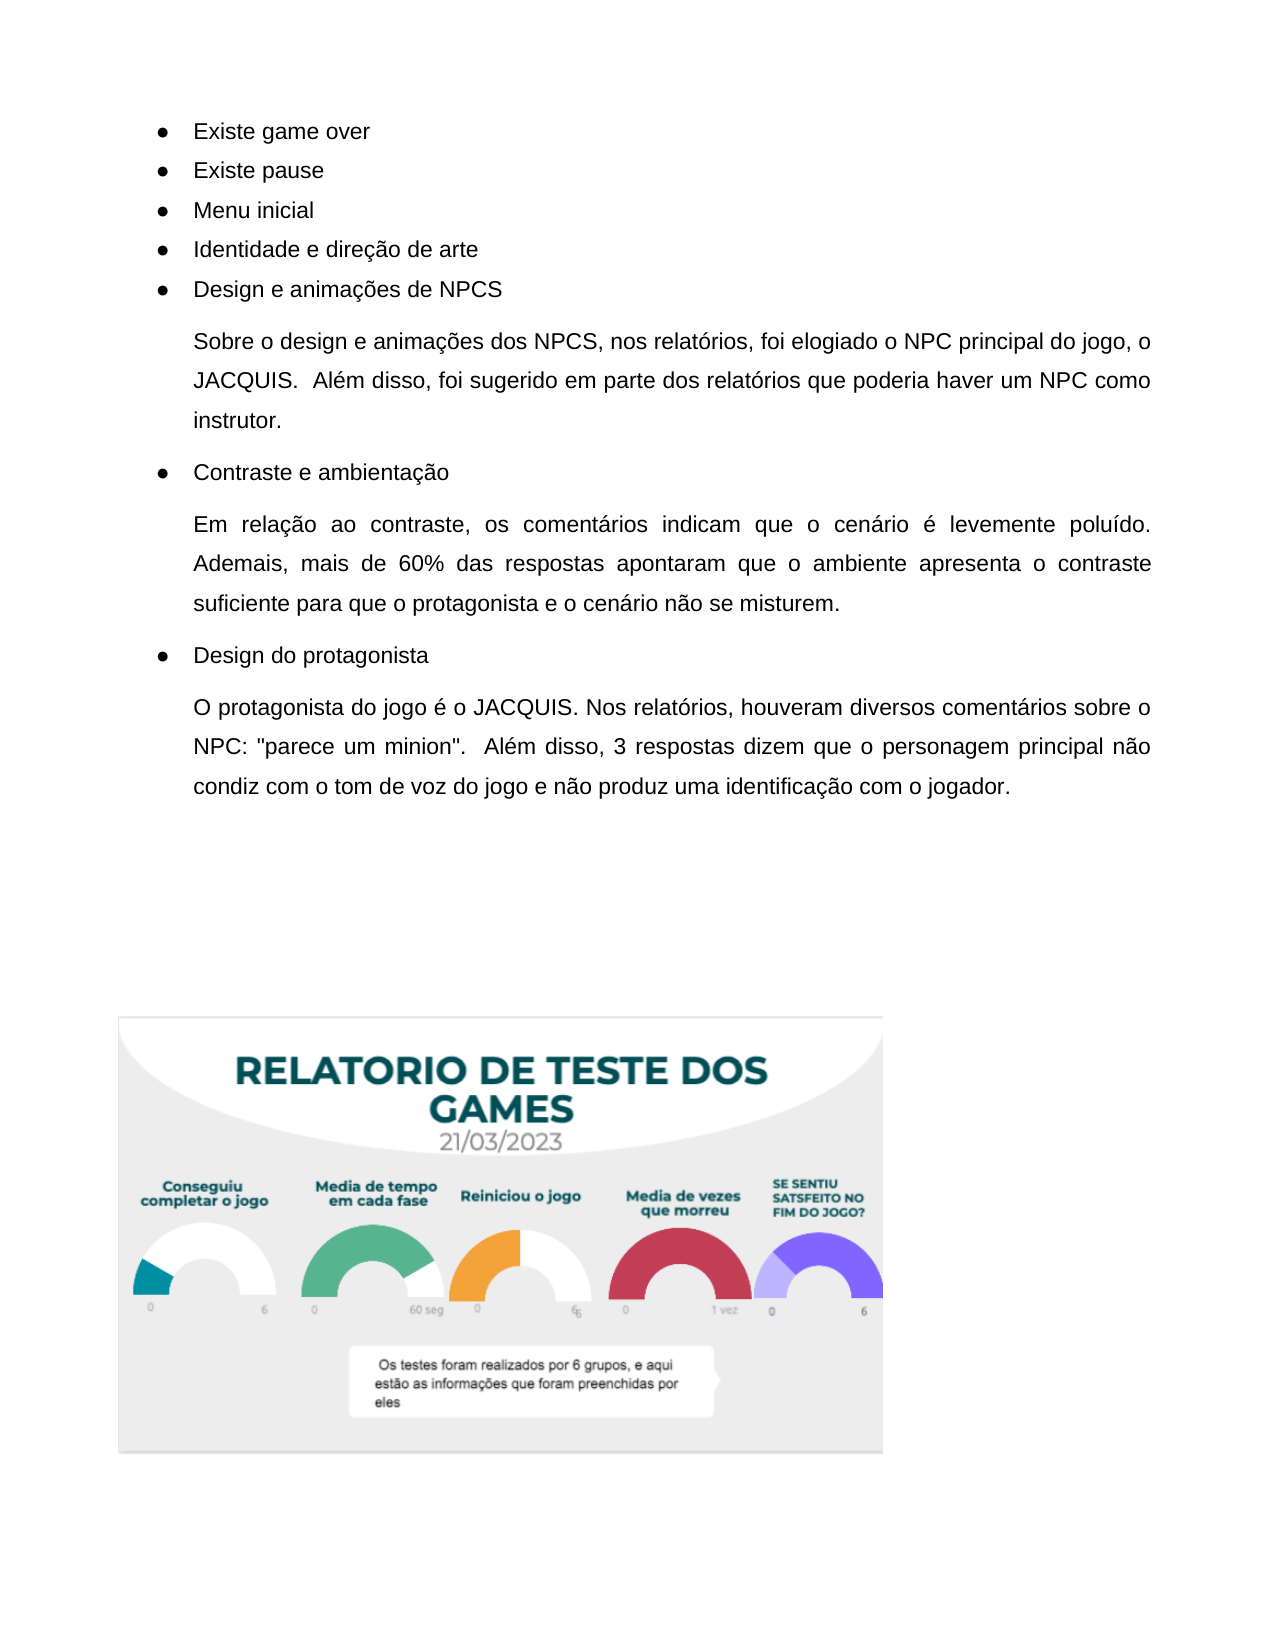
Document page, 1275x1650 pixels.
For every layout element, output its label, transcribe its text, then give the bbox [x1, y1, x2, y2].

list Design do protagonista [156, 642, 1152, 668]
list Design e animações de NPCS [156, 276, 1152, 302]
picture [118, 1016, 883, 1454]
text O protagonista do jogo é o JACQUIS. Nos relatórios, houveram diversos comentários sobre o NPC: "parece um minion". Além disso, 3 respostas dizem que o personagem principal não condiz com o tom de voz do jogo e não produz uma identificação com o jogador. [193, 694, 1152, 799]
list Existe pause [156, 157, 1152, 184]
list Menu inicial [156, 197, 1152, 223]
list Identidade e direção de arte [156, 236, 1152, 263]
text Sobre o design e animações dos NPCS, nos relatórios, foi elogiado o NPC principal do jogo, o JACQUIS. Além disso, foi sugerido em parte dos relatórios que poderia haver um NPC como instrutor. [193, 328, 1152, 433]
list Contraste e ambientação [156, 459, 1152, 485]
list Existe game over [156, 118, 1152, 144]
text Em relação ao contraste, os comentários indicam que o cenário é levemente poluído. Ademais, mais de 60% das respostas apontaram que o ambiente apresenta o contraste suficiente para que o protagonista e o cenário não se misturem. [193, 511, 1152, 616]
